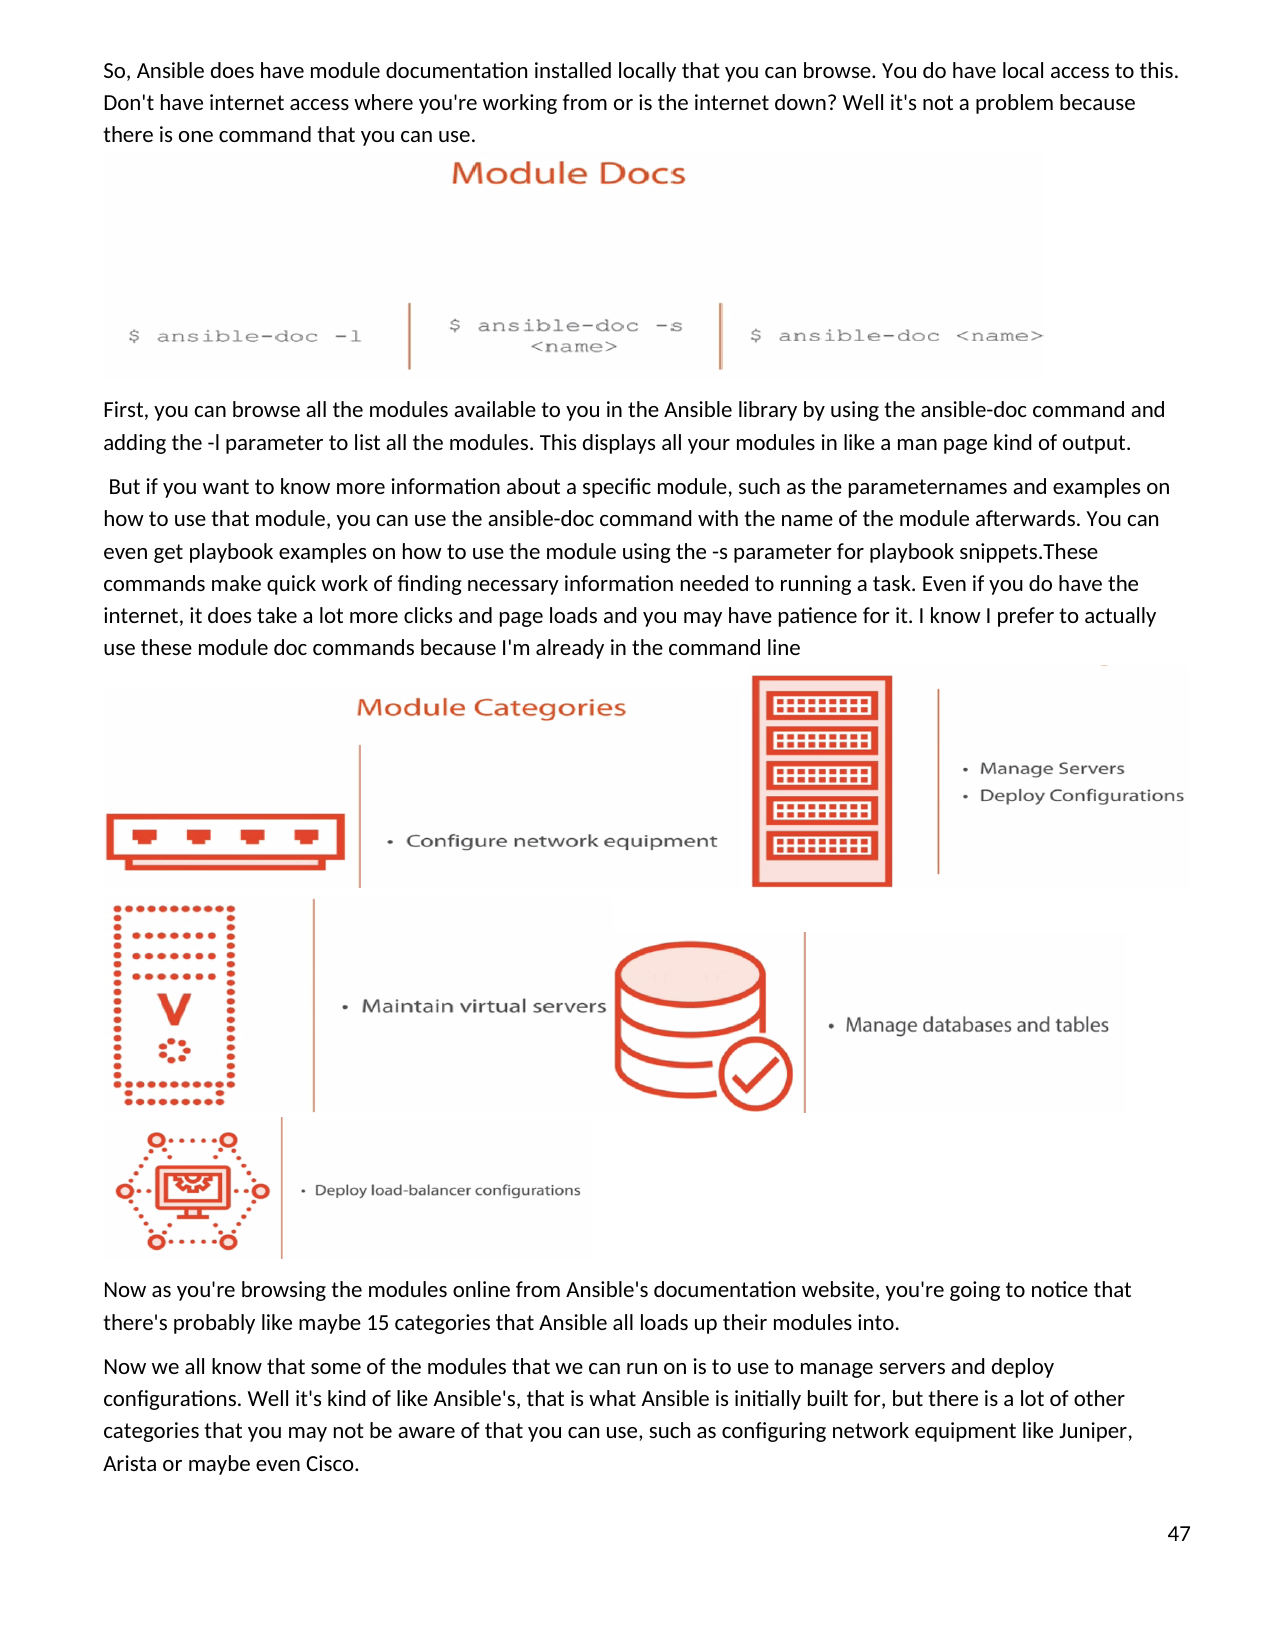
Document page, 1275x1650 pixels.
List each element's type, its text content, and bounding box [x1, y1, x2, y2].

picture [103, 897, 1127, 1113]
text First, you can browse all the modules available to you in the Ansible library by using the ansible-doc command and adding the -l parameter to list all the modules. This displays all your modules in like a man page kind of output. [103, 396, 1191, 456]
picture [103, 689, 742, 888]
text Now we all know that some of the modules that we can run on is to use to manage servers and deploy configurations. Well it's kind of like Ansible's, that is what Ansible is initially built for, but there is a lot of other categories that you may not be aware of that you can use, such as configuring network equipment like Juniper, Arista or maybe even Cisco. [103, 1352, 1191, 1477]
picture [103, 1117, 594, 1259]
text Now as you're browsing the modules online from Ansible's documentation website, you're going to notice that there's probably like maybe 15 categories that Ansible all loads up their modules into. [103, 1275, 1191, 1336]
picture [103, 152, 1044, 379]
picture [747, 665, 1189, 888]
